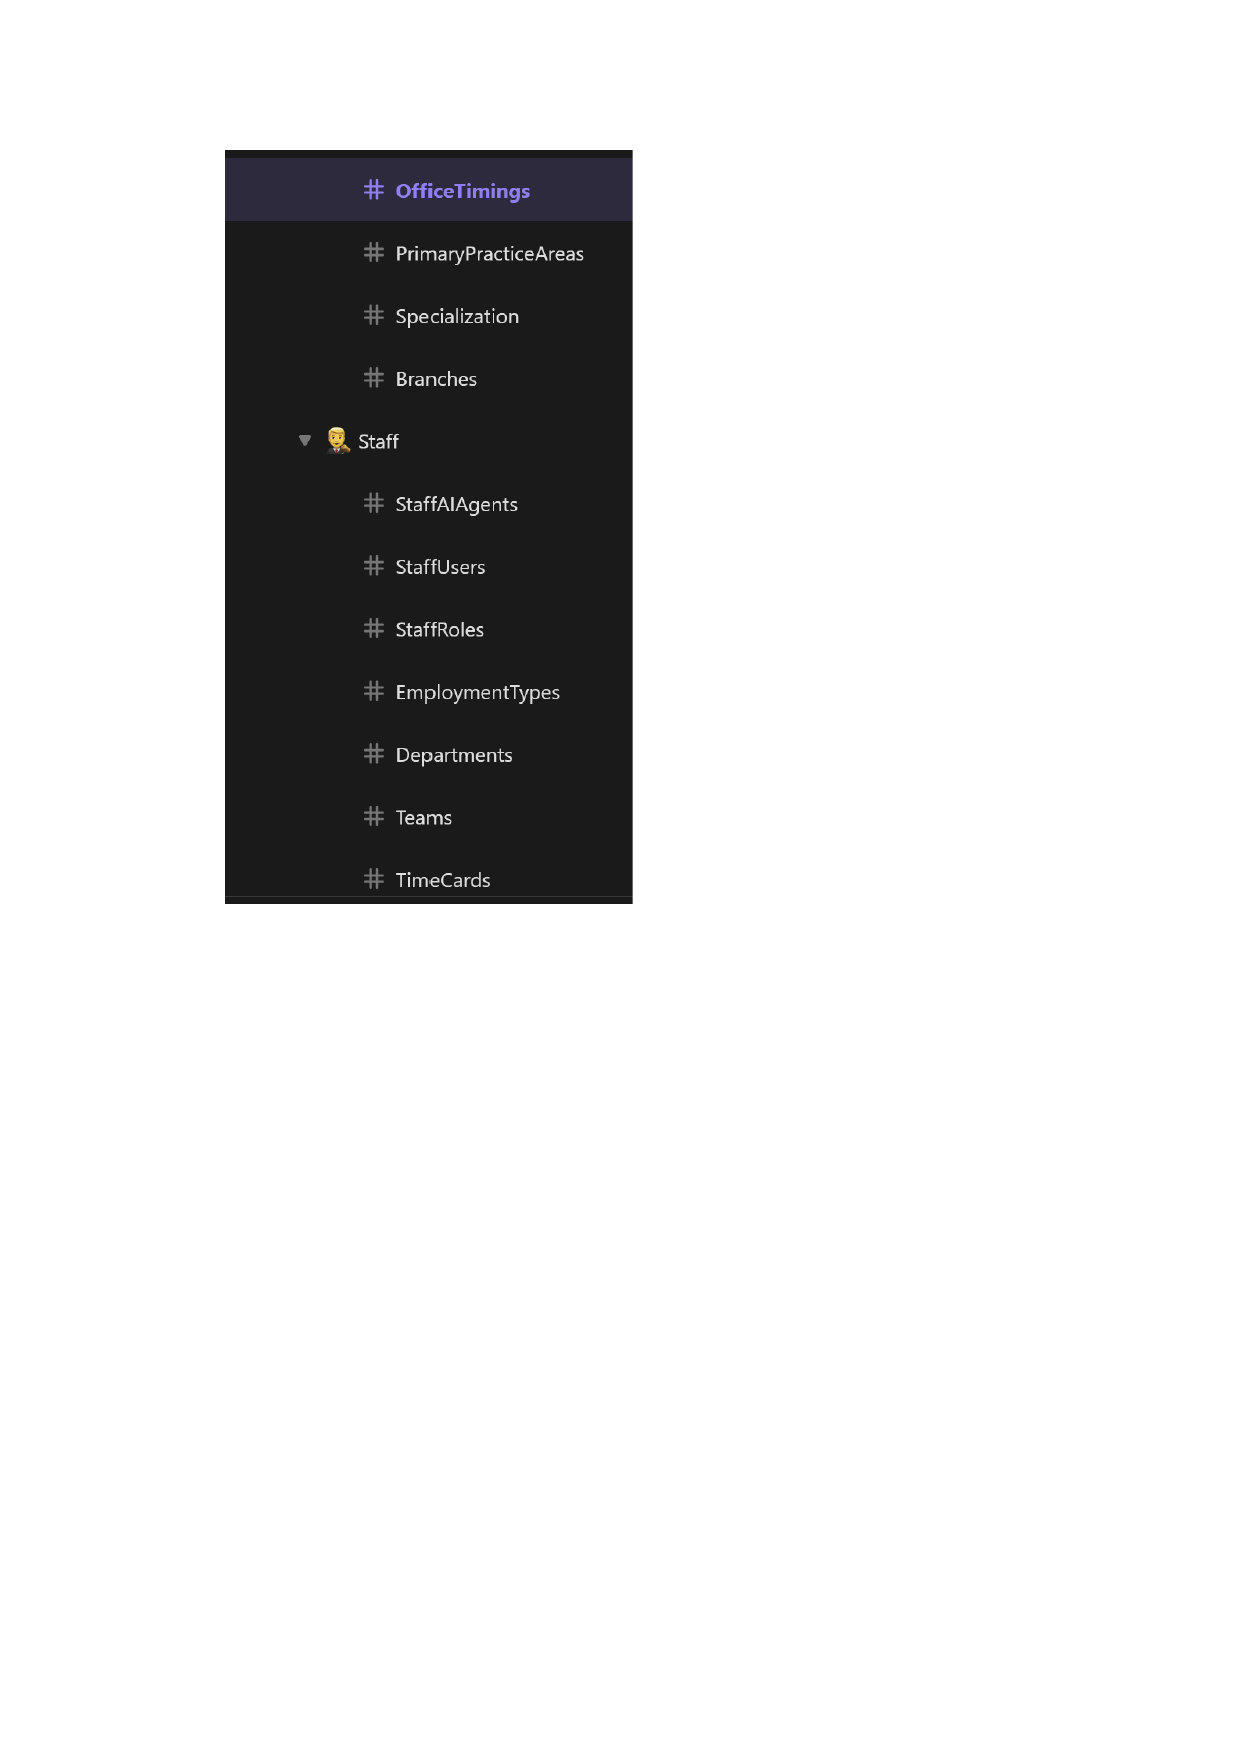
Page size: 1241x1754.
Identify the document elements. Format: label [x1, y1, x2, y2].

picture [225, 150, 633, 904]
